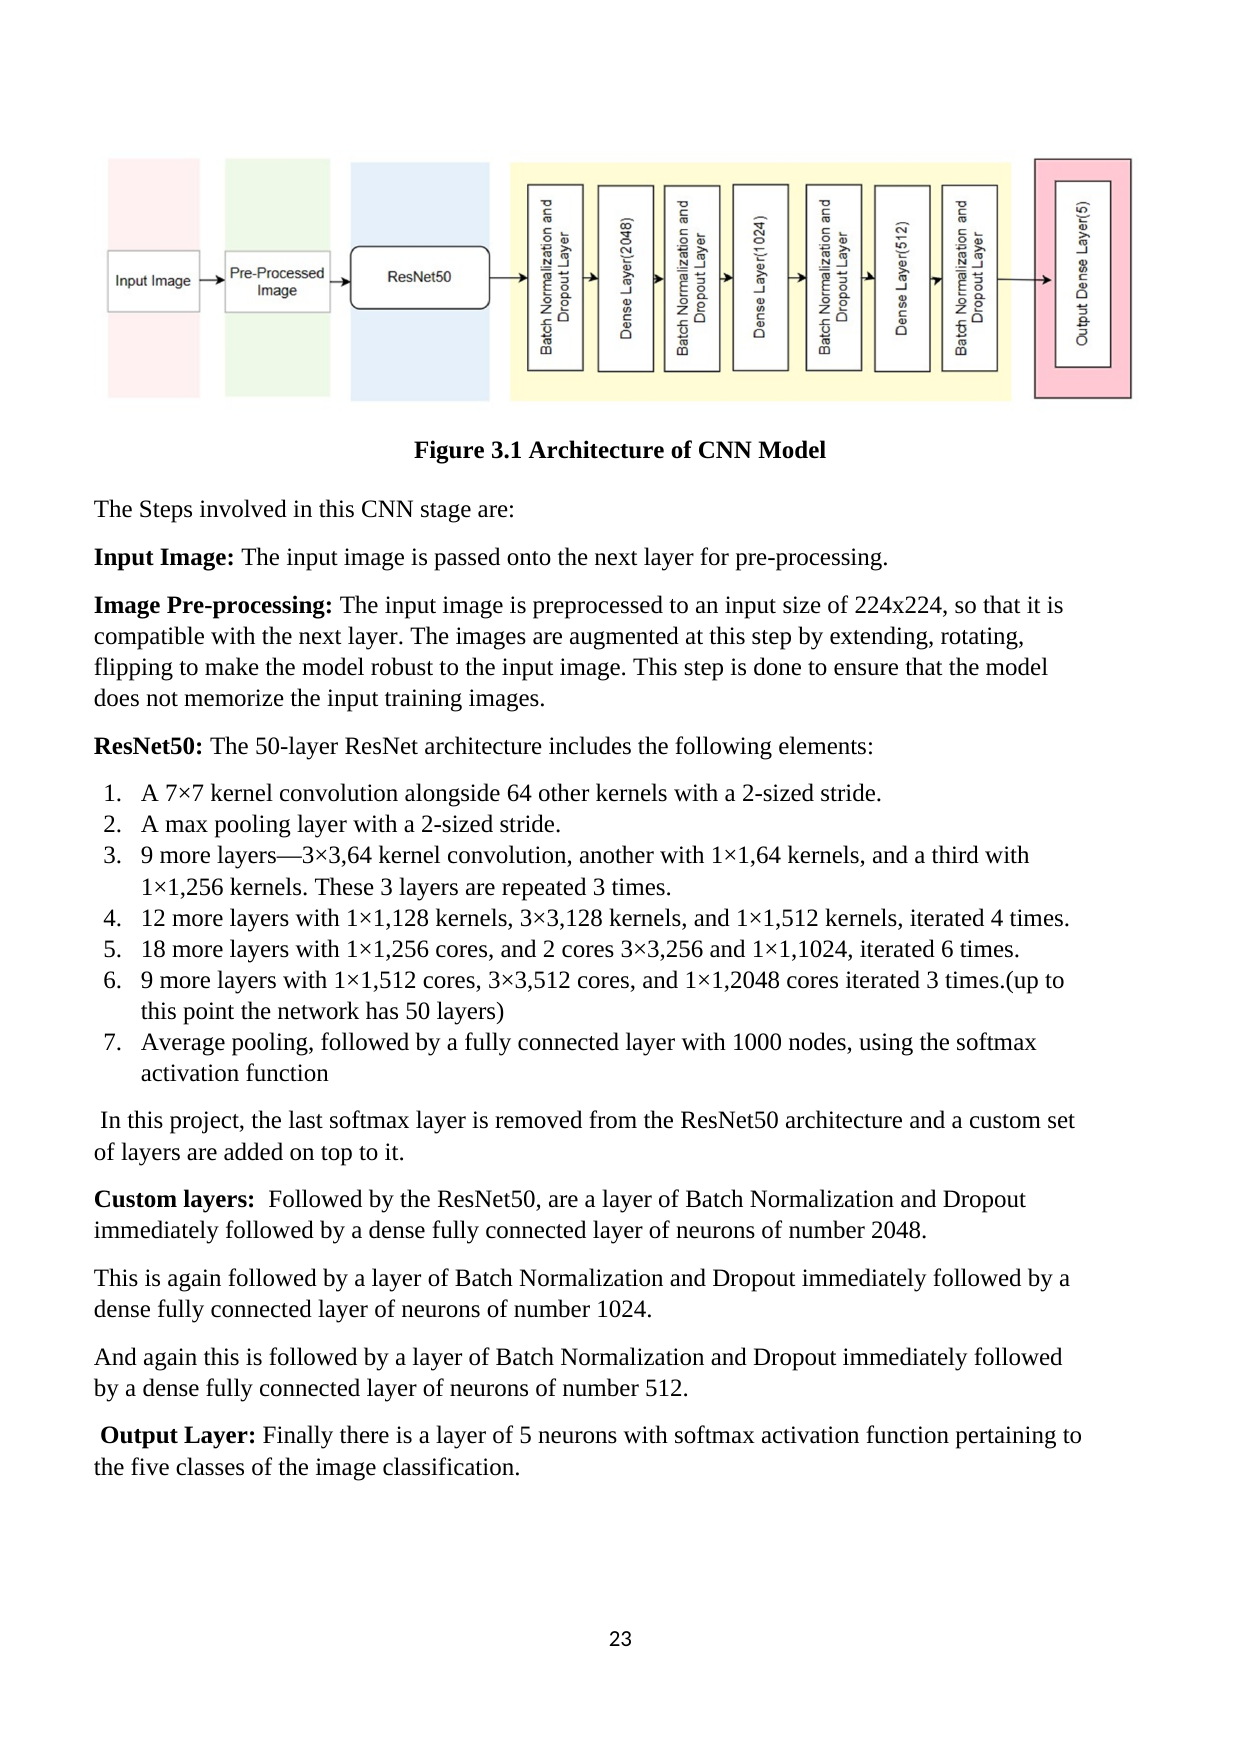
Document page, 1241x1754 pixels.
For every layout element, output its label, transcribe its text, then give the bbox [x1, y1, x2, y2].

text The Steps involved in this CNN stage are: [94, 494, 1090, 523]
text This is again followed by a layer of Batch Normalization and Dropout immediately followed by a dense fully connected layer of neurons of number 1024. [94, 1263, 1090, 1323]
list A max pooling layer with a 2-sized stride. [103, 809, 1090, 838]
text In this project, the last softmax layer is removed from the ResNet50 architecture and a custom set of layers are added on top to it. [94, 1106, 1090, 1165]
list 12 more layers with 1×1,128 kernels, 3×3,128 kernels, and 1×1,512 kernels, iterated 4 times. [103, 903, 1090, 931]
text Figure 3.1 Architecture of CNN Model [150, 435, 1090, 463]
list 9 more layers—3×3,64 kernel convolution, another with 1×1,64 kernels, and a third with 1×1,256 kernels. These 3 layers are repeated 3 times. [103, 841, 1090, 900]
picture [93, 150, 1150, 416]
text Image Pre-processing: The input image is preprocessed to an input size of 224x224, so that it is compatible with the next layer. The images are augmented at this step by extending, rotating, flipping to make the model robust to the input image. This step is done to ensure that the model does not memorize the input training images. [94, 590, 1090, 712]
list 9 more layers with 1×1,512 cores, 3×3,512 cores, and 1×1,2048 cores iterated 3 times.(up to this point the network has 50 layers) [103, 965, 1090, 1024]
text Output Layer: Finally there is a layer of 5 neurons with softmax activation function pertaining to the five classes of the image classification. [94, 1421, 1090, 1480]
text ResNet50: The 50-layer ResNet architecture includes the following elements: [94, 731, 1090, 759]
text And again this is followed by a layer of Batch Normalization and Dropout immediately followed by a dense fully connected layer of neurons of number 512. [94, 1342, 1090, 1402]
list Average pooling, followed by a fully connected layer with 1000 nodes, using the softmax activation function [103, 1027, 1090, 1087]
text Custom layers: Followed by the ResNet50, are a layer of Batch Normalization and Dropout immediately followed by a dense fully connected layer of neurons of number 2048. [94, 1184, 1090, 1244]
list A 7×7 kernel convolution alongside 64 other kernels with a 2-sized stride. [103, 778, 1090, 807]
list 18 more layers with 1×1,256 cores, and 2 cores 3×3,256 and 1×1,1024, iterated 6 times. [103, 934, 1090, 962]
text Input Image: The input image is passed onto the next layer for pre-processing. [94, 542, 1090, 571]
